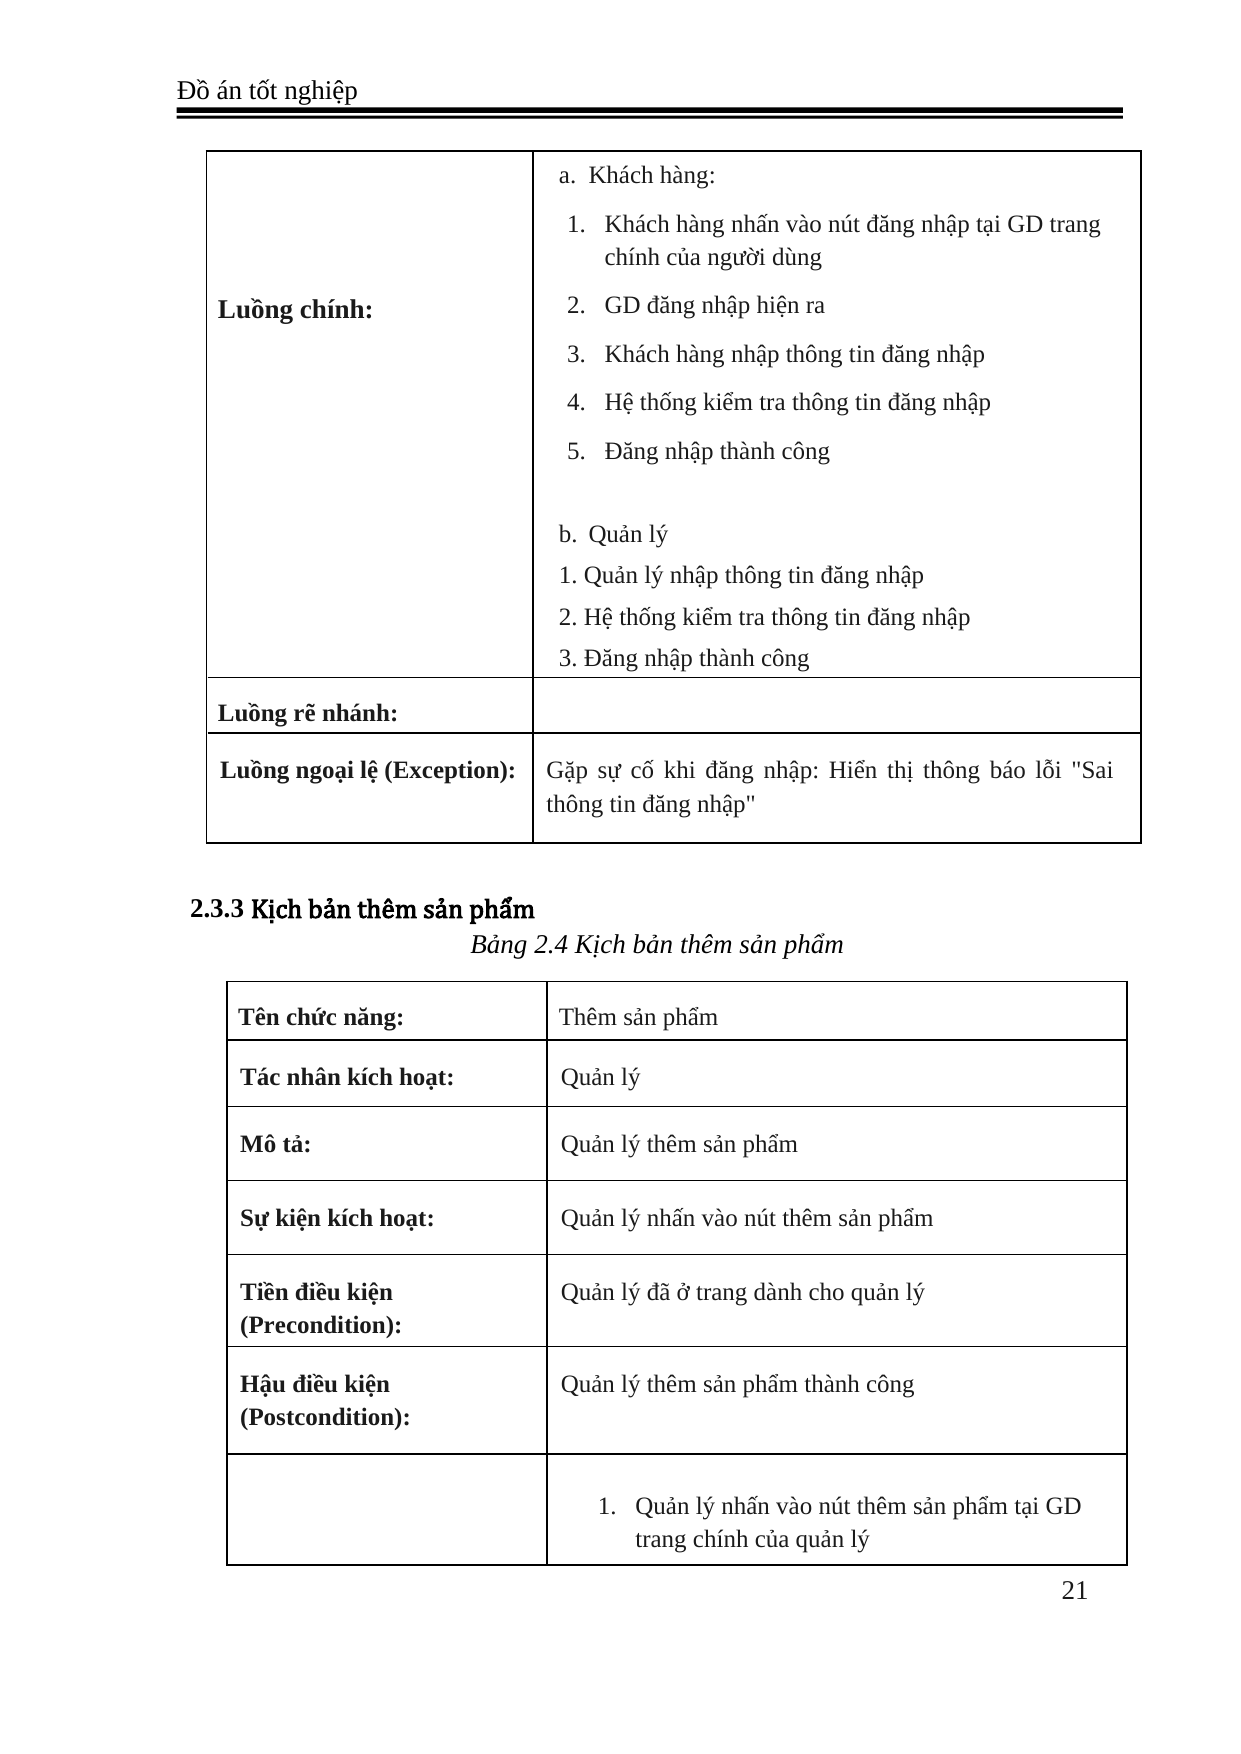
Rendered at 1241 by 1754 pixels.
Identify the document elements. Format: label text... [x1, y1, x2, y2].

text Bảng 2.4 Kịch bản thêm sản phẩm [228, 928, 1088, 960]
table_cell [548, 1347, 1126, 1453]
table_cell [534, 678, 1140, 732]
table_cell [228, 1107, 546, 1179]
table_cell [548, 1041, 1126, 1106]
table_cell Khách hàng: Khách hàng nhấn vào nút đăng nhập tại GD trang chính của người dùng GD đăng nhập hiện ra Khách hàng nhập thông tin đăng nhập Hệ thống kiểm tra thông tin đăng nhập Đăng nhập thành công Quản lý 1. Quản lý nhập thông tin đăng nhập 2. Hệ thống kiểm tra thông tin đăng nhập 3. Đăng nhập thành công [534, 152, 1140, 677]
table_cell [548, 1455, 1126, 1564]
table_cell [207, 733, 532, 842]
table_cell Luồng chính: [207, 152, 532, 677]
table_cell [228, 1347, 546, 1453]
subtitle Kịch bản thêm sản phẩm [190, 892, 1088, 924]
table_cell [228, 1041, 546, 1106]
table_cell [548, 1255, 1126, 1346]
table_cell Luồng rẽ nhánh: [207, 678, 532, 732]
table_cell [228, 1255, 546, 1346]
table_header Thêm sản phẩm [548, 982, 1126, 1039]
table_header Tên chức năng: [228, 982, 546, 1039]
table_cell [228, 1455, 546, 1564]
table_cell [534, 734, 1140, 842]
table_cell [228, 1181, 546, 1253]
table_cell [548, 1107, 1126, 1179]
table_cell [548, 1181, 1126, 1253]
